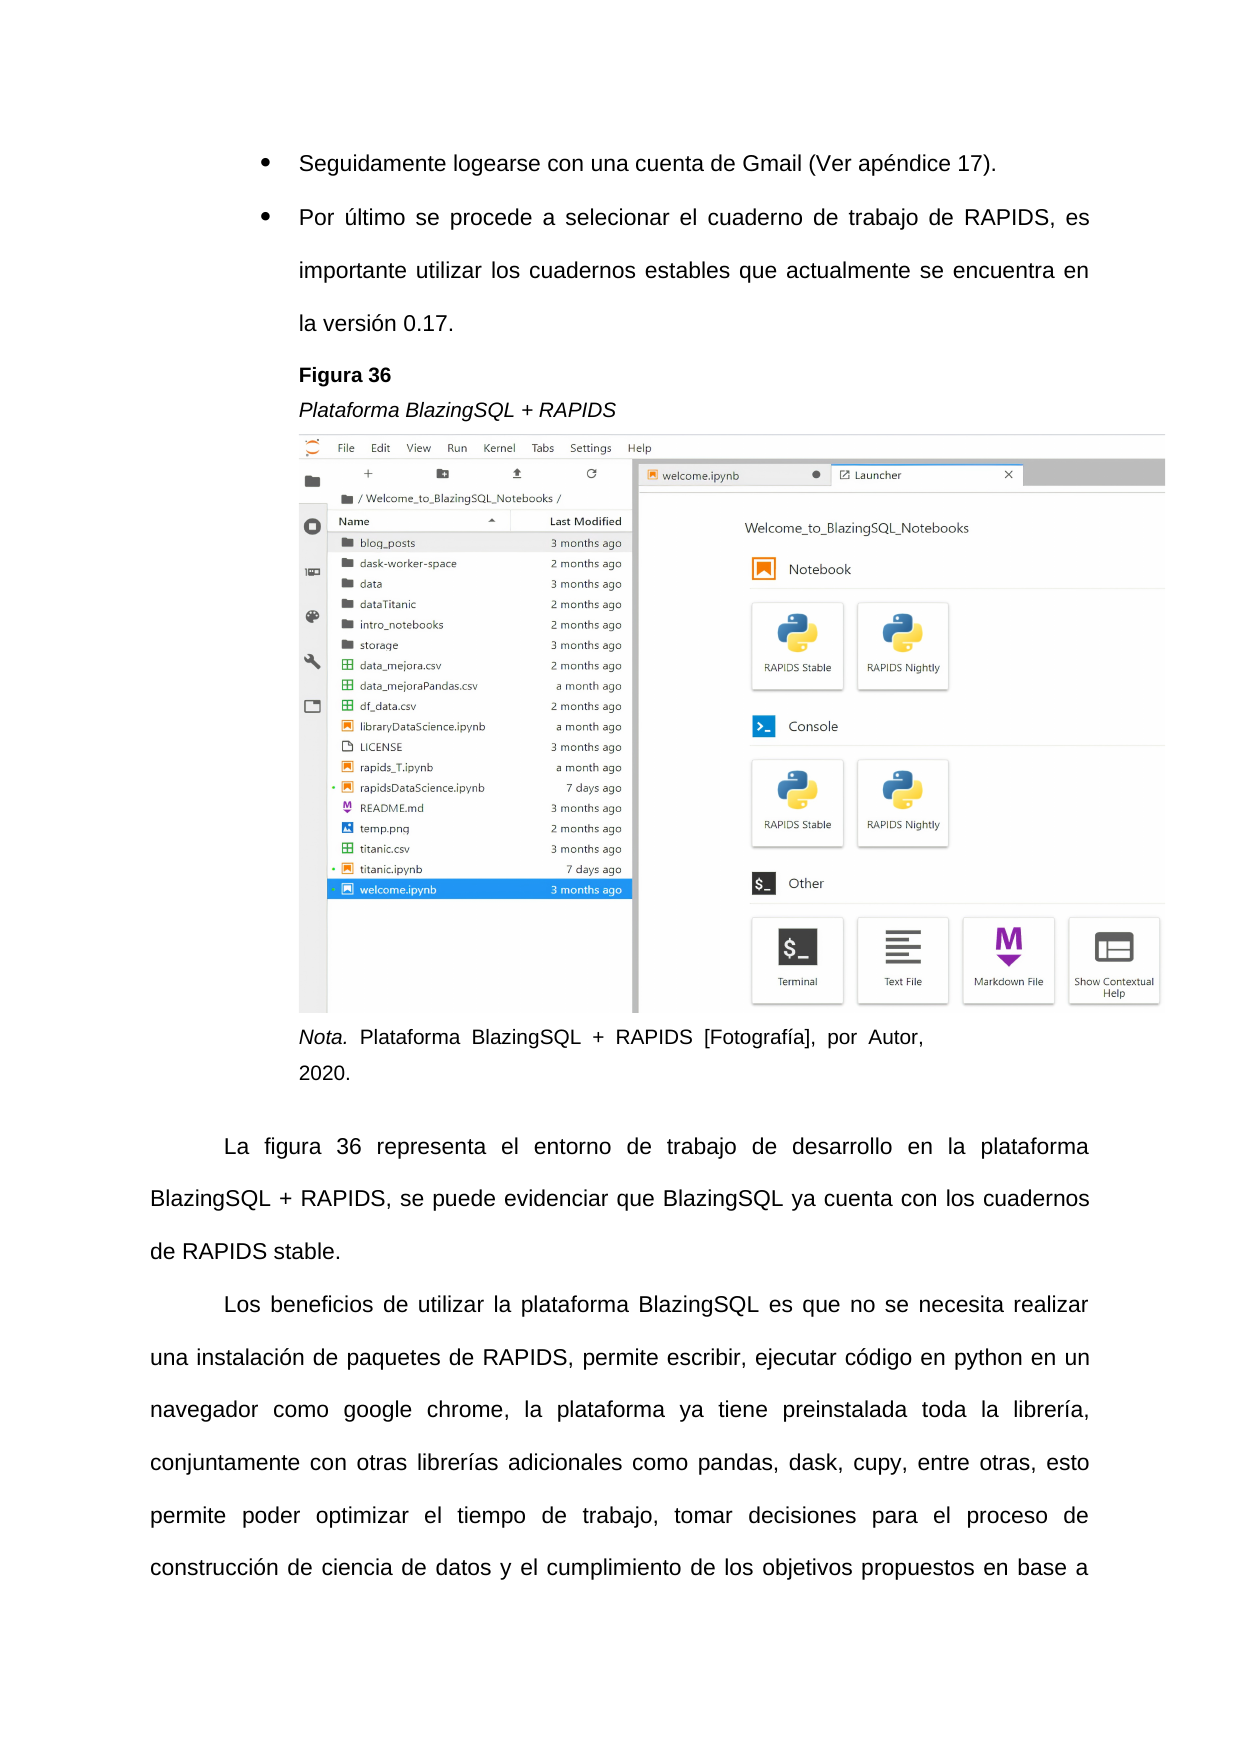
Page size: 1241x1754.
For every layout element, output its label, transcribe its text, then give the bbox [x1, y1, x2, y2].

text Figura 36 [299, 362, 1090, 386]
list Por último se procede a selecionar el cuaderno de trabajo de RAPIDS, es importante utilizar los cuadernos estables que actualmente se encuentra en la versión 0.17. [261, 204, 1090, 336]
list Nota. Plataforma BlazingSQL + RAPIDS [Fotografía], por Autor, 2020. [299, 1025, 925, 1085]
text La figura 36 representa el entorno de trabajo de desarrollo en la plataforma BlazingSQL + RAPIDS, se puede evidenciar que BlazingSQL ya cuenta con los cuadernos de RAPIDS stable. [150, 1133, 1090, 1264]
text Plataforma BlazingSQL + RAPIDS [299, 398, 1090, 422]
picture [298, 434, 1166, 1013]
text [150, 1291, 1090, 1581]
list Seguidamente logearse con una cuenta de Gmail (Ver apéndice 17). [261, 150, 1090, 177]
